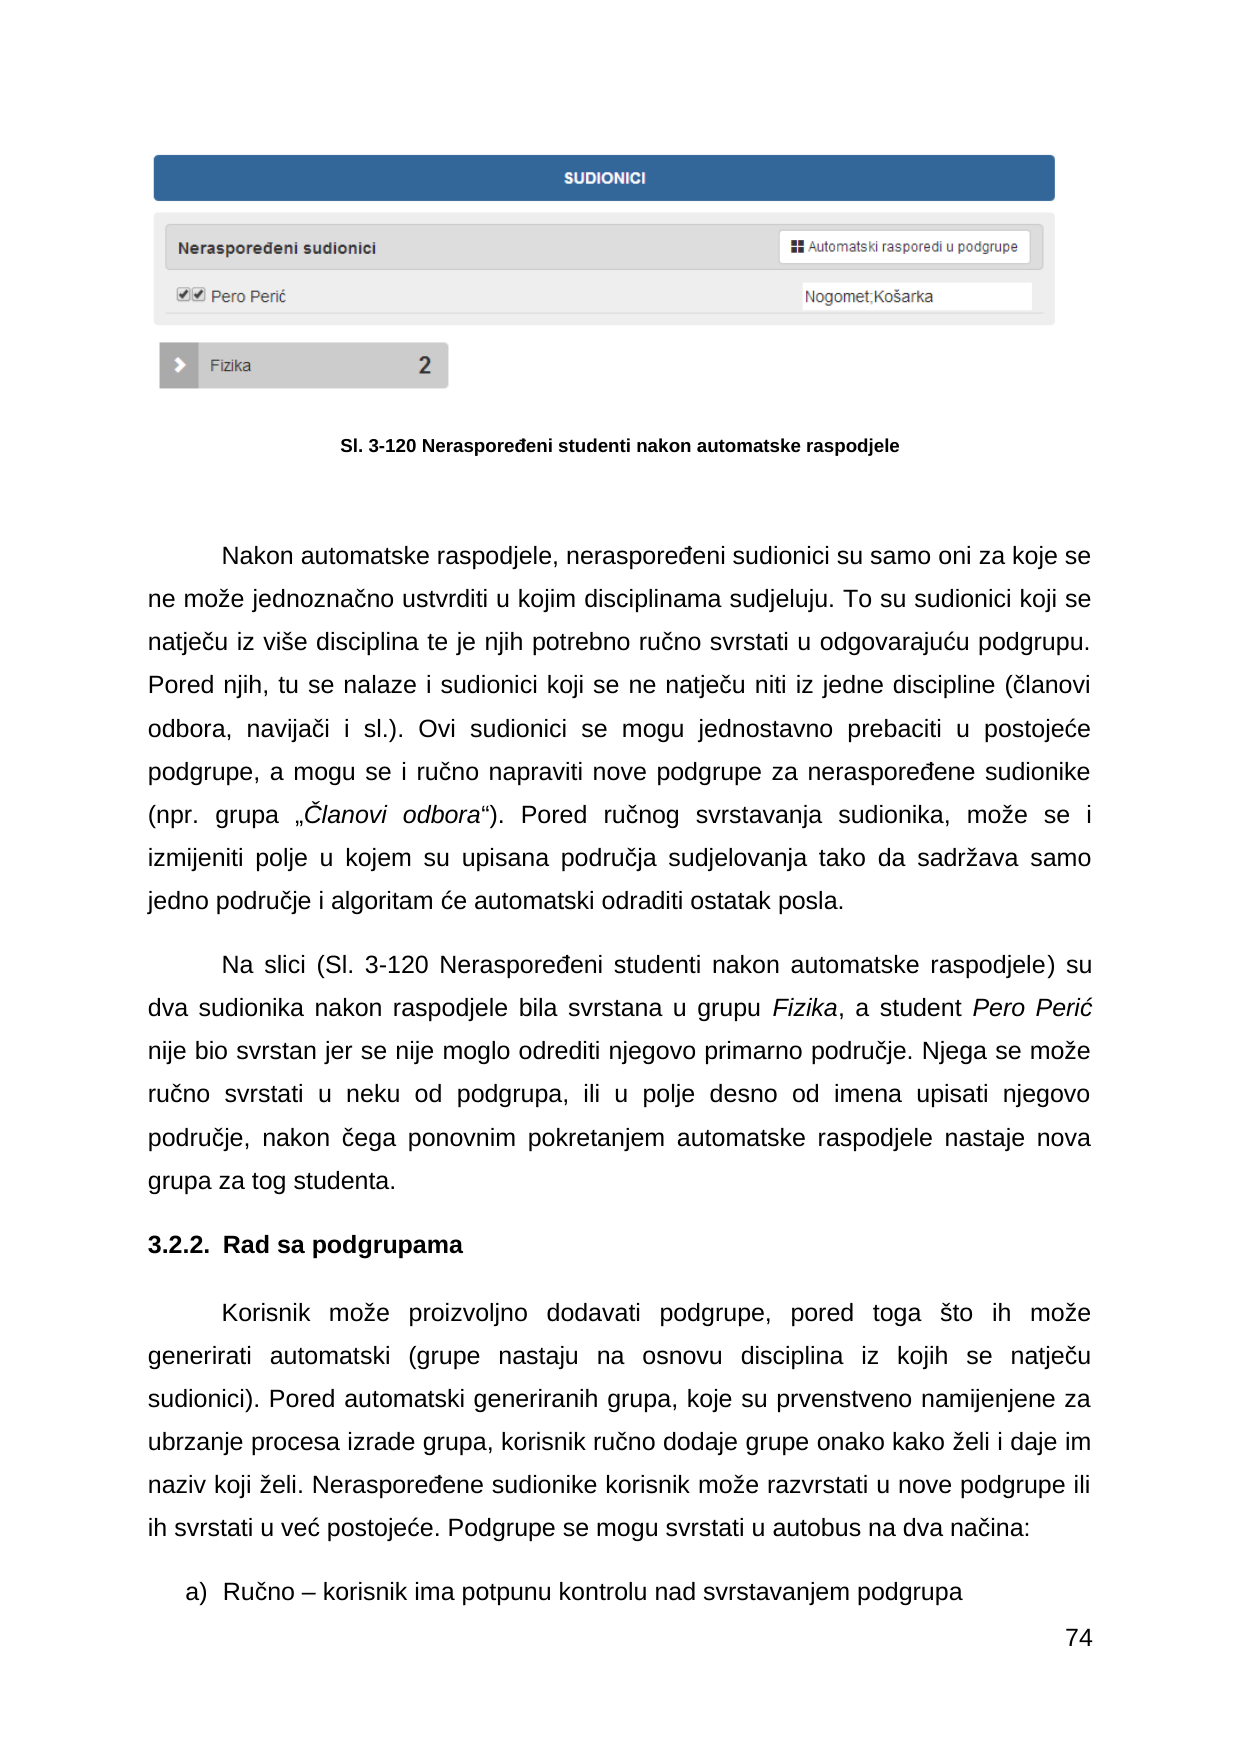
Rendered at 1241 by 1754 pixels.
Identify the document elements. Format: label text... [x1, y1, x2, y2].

subtitle Rad sa podgrupama [148, 1230, 1093, 1258]
list Ručno – korisnik ima potpunu kontrolu nad svrstavanjem podgrupa [185, 1577, 1093, 1606]
text Nakon automatske raspodjele, neraspoređeni sudionici su samo oni za koje se ne može jednoznačno ustvrditi u kojim disciplinama sudjeluju. To su sudionici koji se natječu iz više disciplina te je njih potrebno ručno svrstati u odgovarajuću podgrupu. Pored njih, tu se nalaze i sudionici koji se ne natječu niti iz jedne discipline (članovi odbora, navijači i sl.). Ovi sudionici se mogu jednostavno prebaciti u postojeće podgrupe, a mogu se i ručno napraviti nove podgrupe za neraspoređene sudionike (npr. grupa „Članovi odbora“). Pored ručnog svrstavanja sudionika, može se i izmijeniti polje u kojem su upisana područja sudjelovanja tako da sadržava samo jedno područje i algoritam će automatski odraditi ostatak posla. [148, 541, 1093, 915]
picture [147, 147, 1063, 400]
text Korisnik može proizvoljno dodavati podgrupe, pored toga što ih može generirati automatski (grupe nastaju na osnovu disciplina iz kojih se natječu sudionici). Pored automatski generiranih grupa, koje su prvenstveno namijenjene za ubrzanje procesa izrade grupa, korisnik ručno dodaje grupe onako kako želi i daje im naziv koji želi. Neraspoređene sudionike korisnik može razvrstati u nove podgrupe ili ih svrstati u već postojeće. Podgrupe se mogu svrstati u autobus na dva načina: [148, 1298, 1093, 1542]
